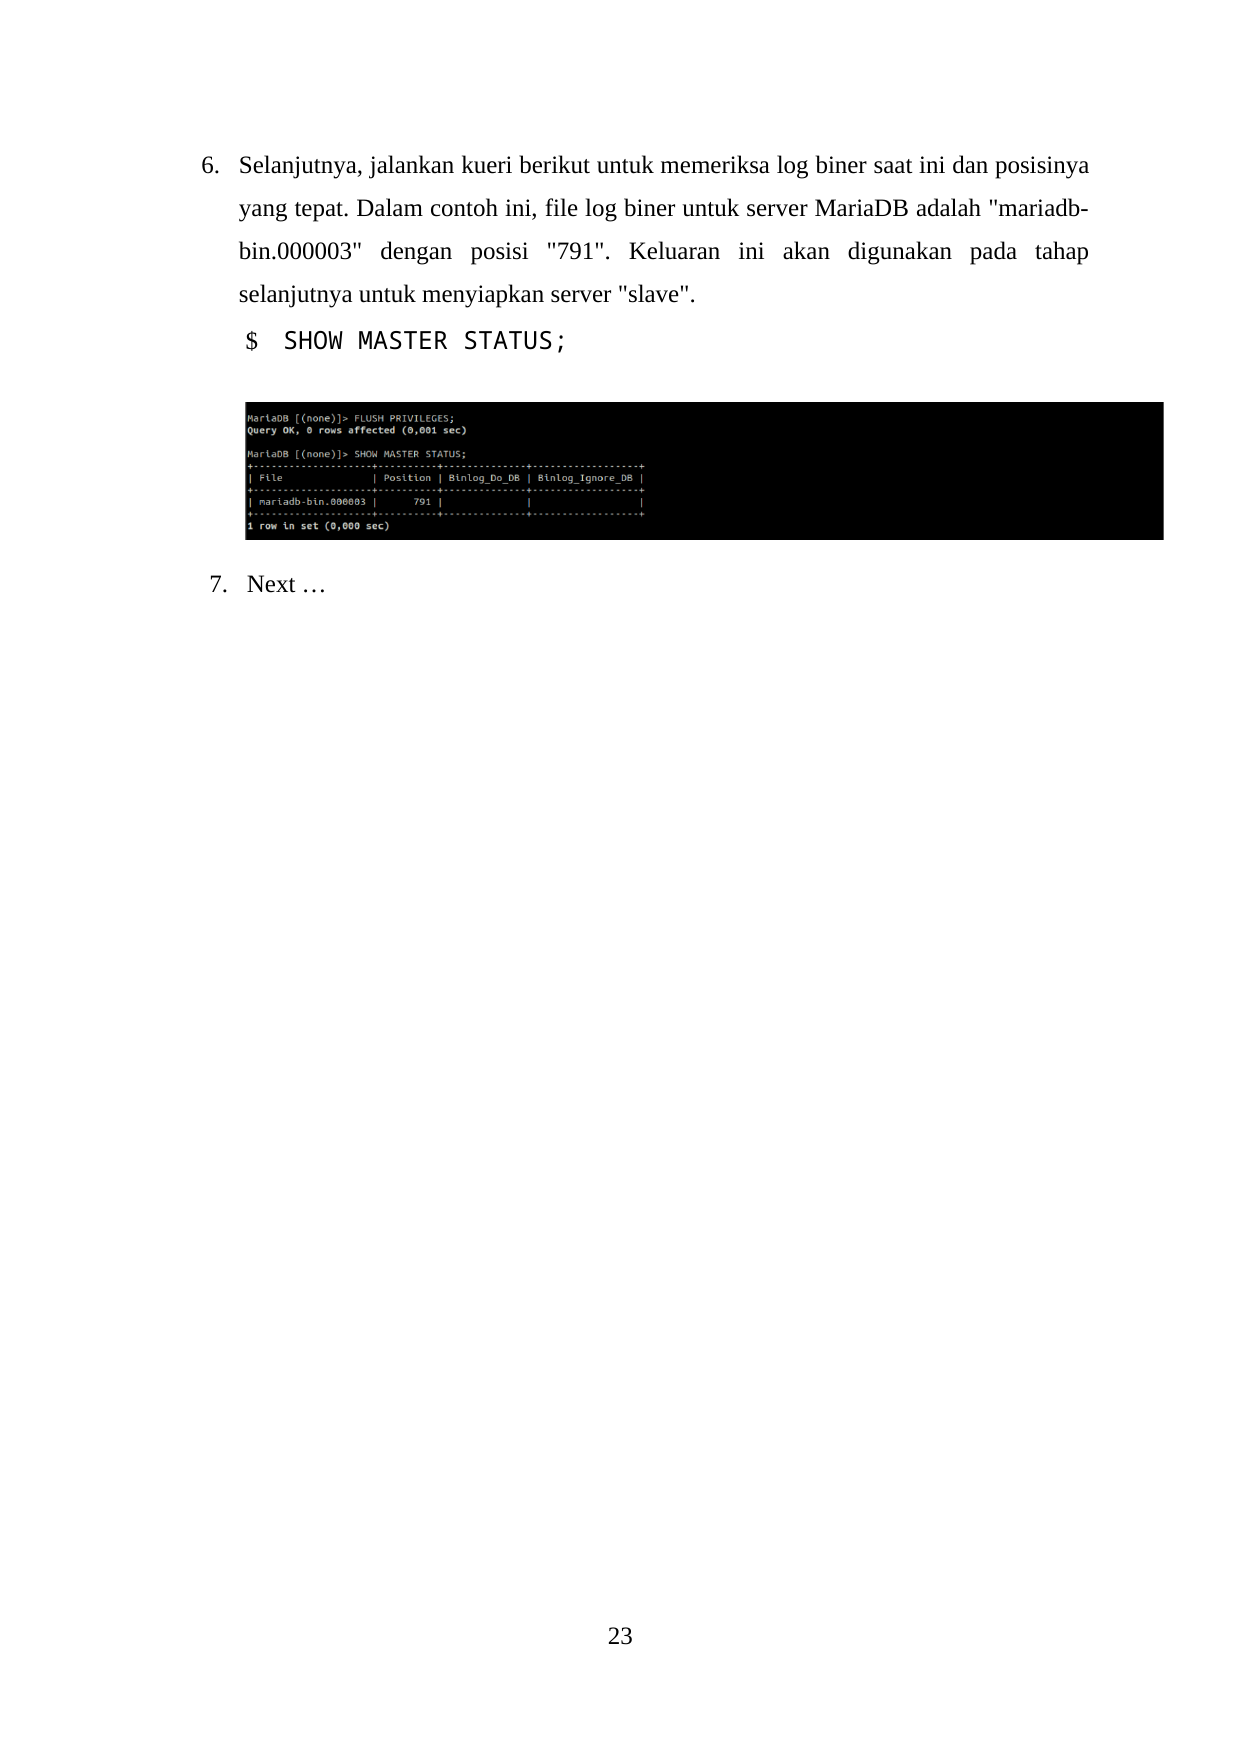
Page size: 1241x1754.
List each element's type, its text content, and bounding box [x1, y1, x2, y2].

list SHOW MASTER STATUS; [245, 322, 1090, 357]
list Next … [209, 569, 1090, 598]
picture [245, 402, 1164, 540]
list Selanjutnya, jalankan kueri berikut untuk memeriksa log biner saat ini dan posisinya yang tepat. Dalam contoh ini, file log biner untuk server MariaDB adalah "mariadb-bin.000003" dengan posisi "791". Keluaran ini akan digunakan pada tahap selanjutnya untuk menyiapkan server "slave". [201, 150, 1090, 308]
